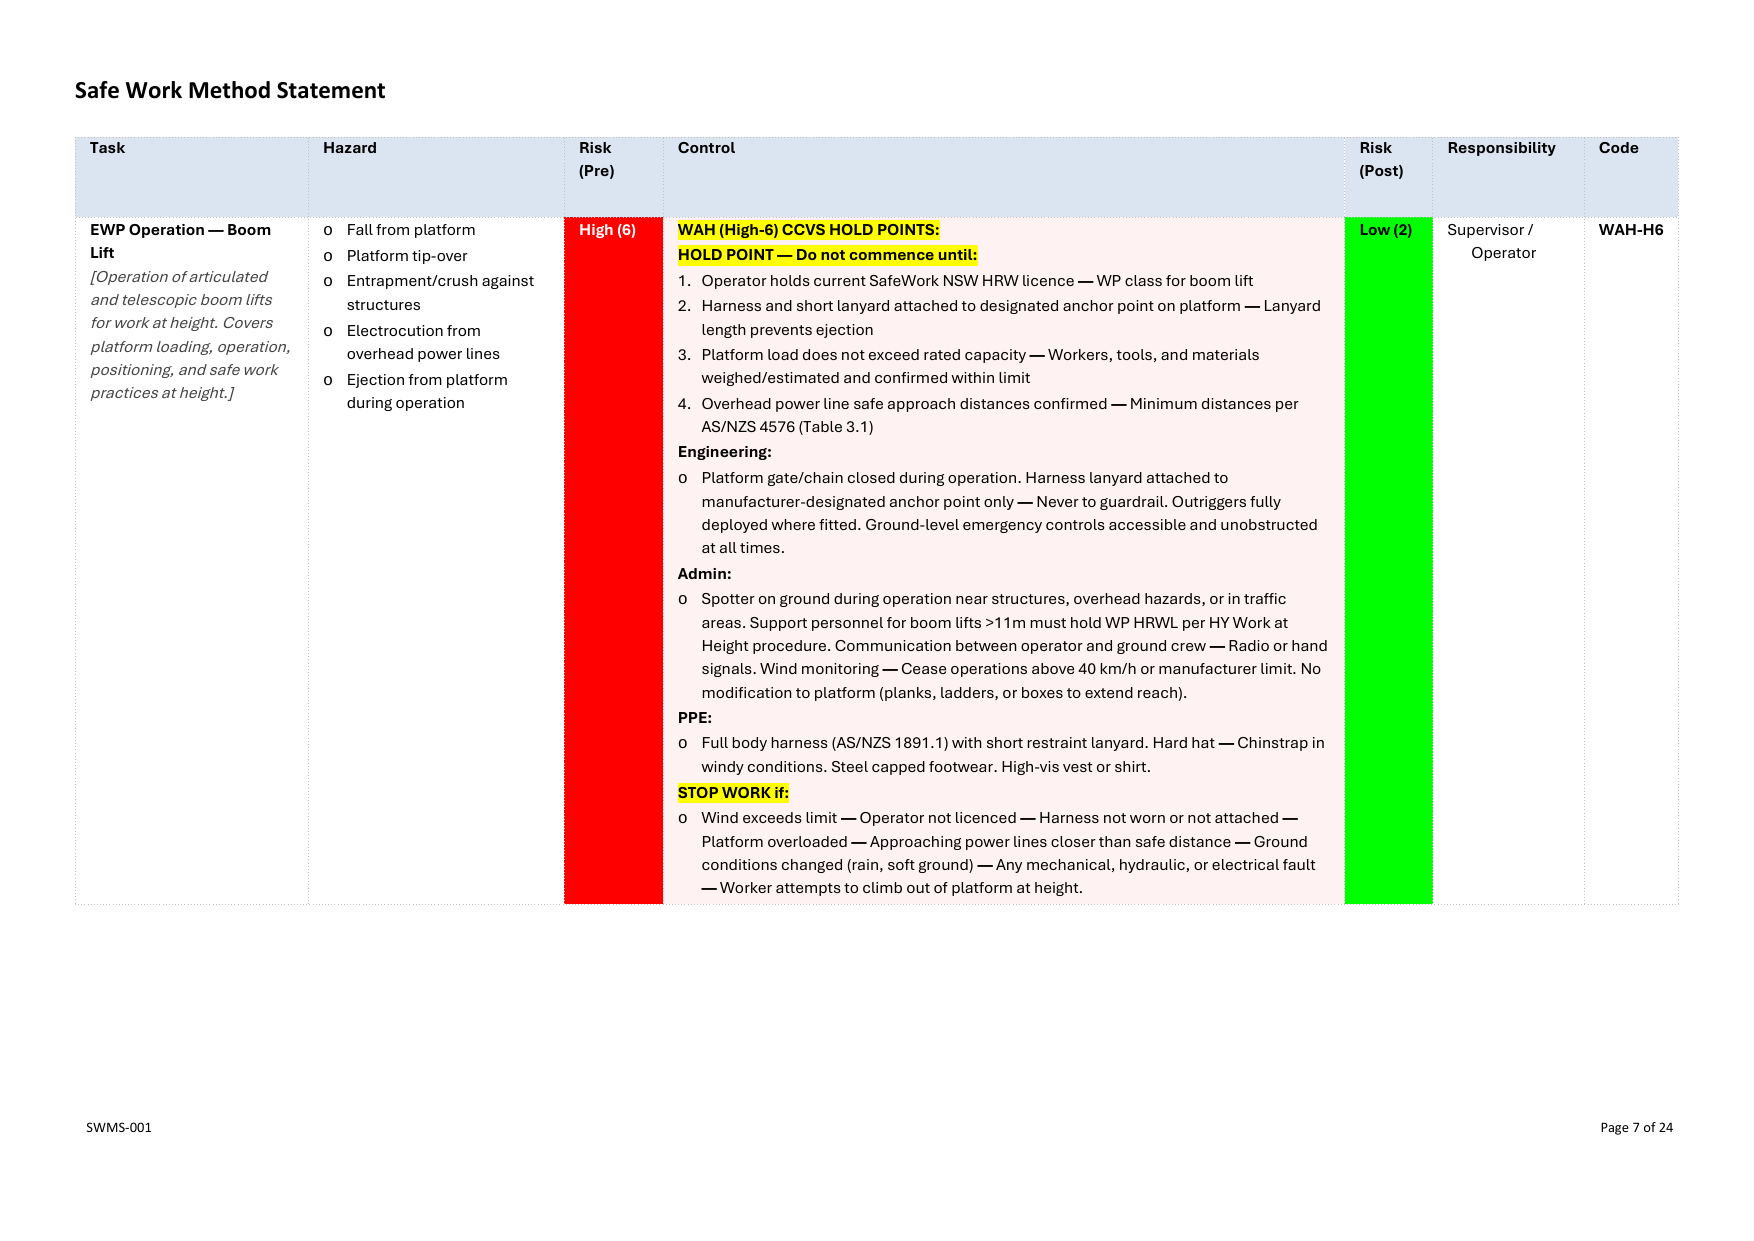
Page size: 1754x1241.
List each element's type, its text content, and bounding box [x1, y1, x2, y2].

table_cell WAH (High-6) CCVS HOLD POINTS: HOLD POINT — Do not commence until: Operator holds current SafeWork NSW HRW licence — WP class for boom lift Harness and short lanyard attached to designated anchor point on platform — Lanyard length prevents ejection Platform load does not exceed rated capacity — Workers, tools, and materials weighed/estimated and confirmed within limit Overhead power line safe approach distances confirmed — Minimum distances per AS/NZS 4576 (Table 3.1) Engineering: Platform gate/chain closed during operation. Harness lanyard attached to manufacturer-designated anchor point only — Never to guardrail. Outriggers fully deployed where fitted. Ground-level emergency controls accessible and unobstructed at all times. Admin: Spotter on ground during operation near structures, overhead hazards, or in traffic areas. Support personnel for boom lifts >11m must hold WP HRWL per HY Work at Height procedure. Communication between operator and ground crew — Radio or hand signals. Wind monitoring — Cease operations above 40 km/h or manufacturer limit. No modification to platform (planks, ladders, or boxes to extend reach). PPE: Full body harness (AS/NZS 1891.1) with short restraint lanyard. Hard hat — Chinstrap in windy conditions. Steel capped footwear. High-vis vest or shirt. STOP WORK if: Wind exceeds limit — Operator not licenced — Harness not worn or not attached — Platform overloaded — Approaching power lines closer than safe distance — Ground conditions changed (rain, soft ground) — Any mechanical, hydraulic, or electrical fault — Worker attempts to climb out of platform at height. [663, 217, 1344, 904]
table_cell Low (2) [1345, 217, 1433, 904]
table_header Control [663, 137, 1344, 217]
table_cell WAH-H6 [1584, 217, 1678, 904]
table_header Risk (Pre) [564, 137, 663, 217]
table_cell Supervisor / Operator [1433, 217, 1584, 904]
table_cell Fall from platform Platform tip-over Entrapment/crush against structures Electrocution from overhead power lines Ejection from platform during operation [308, 217, 564, 904]
table_header Responsibility [1433, 137, 1584, 217]
table_header Code [1584, 137, 1678, 217]
table_header Risk (Post) [1345, 137, 1433, 217]
table_cell EWP Operation — Boom Lift [Operation of articulated and telescopic boom lifts for work at height. Covers platform loading, operation, positioning, and safe work practices at height.] [75, 217, 308, 904]
table_header Task [75, 137, 308, 217]
table_cell High (6) [564, 217, 663, 904]
table_header Hazard [308, 137, 564, 217]
